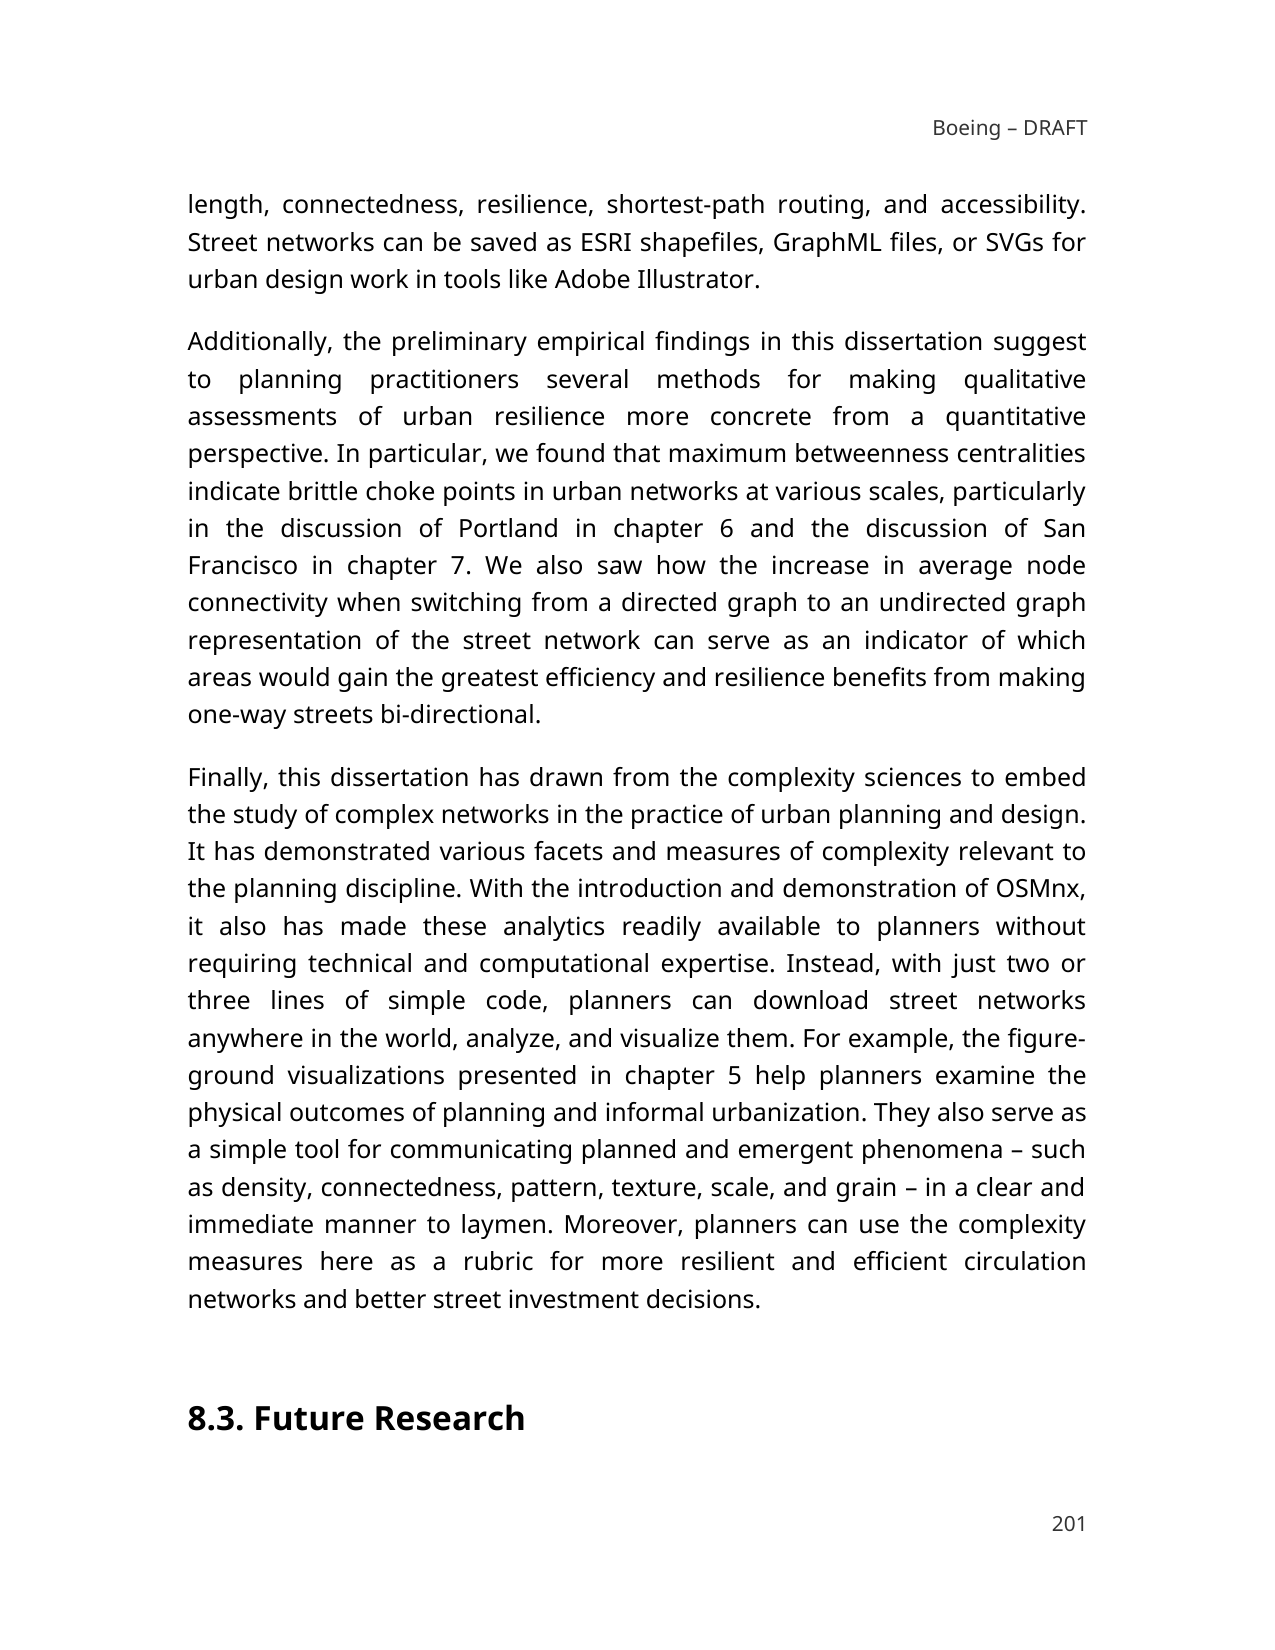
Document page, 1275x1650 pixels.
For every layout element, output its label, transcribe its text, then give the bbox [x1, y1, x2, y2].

subtitle Future Research [187, 1394, 1087, 1440]
text Additionally, the preliminary empirical findings in this dissertation suggest to planning practitioners several methods for making qualitative assessments of urban resilience more concrete from a quantitative perspective. In particular, we found that maximum betweenness centralities indicate brittle choke points in urban networks at various scales, particularly in the discussion of Portland in chapter 6 and the discussion of San Francisco in chapter 7. We also saw how the increase in average node connectivity when switching from a directed graph to an undirected graph representation of the street network can serve as an indicator of which areas would gain the greatest efficiency and resilience benefits from making one-way streets bi-directional. [187, 324, 1087, 731]
text Finally, this dissertation has drawn from the complexity sciences to embed the study of complex networks in the practice of urban planning and design. It has demonstrated various facets and measures of complexity relevant to the planning discipline. With the introduction and demonstration of OSMnx, it also has made these analytics readily available to planners without requiring technical and computational expertise. Instead, with just two or three lines of simple code, planners can download street networks anywhere in the world, analyze, and visualize them. For example, the figure-ground visualizations presented in chapter 5 help planners examine the physical outcomes of planning and informal urbanization. They also serve as a simple tool for communicating planned and emergent phenomena – such as density, connectedness, pattern, texture, scale, and grain – in a clear and immediate manner to laymen. Moreover, planners can use the complexity measures here as a rubric for more resilient and efficient circulation networks and better street investment decisions. [187, 759, 1087, 1316]
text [187, 187, 1087, 296]
